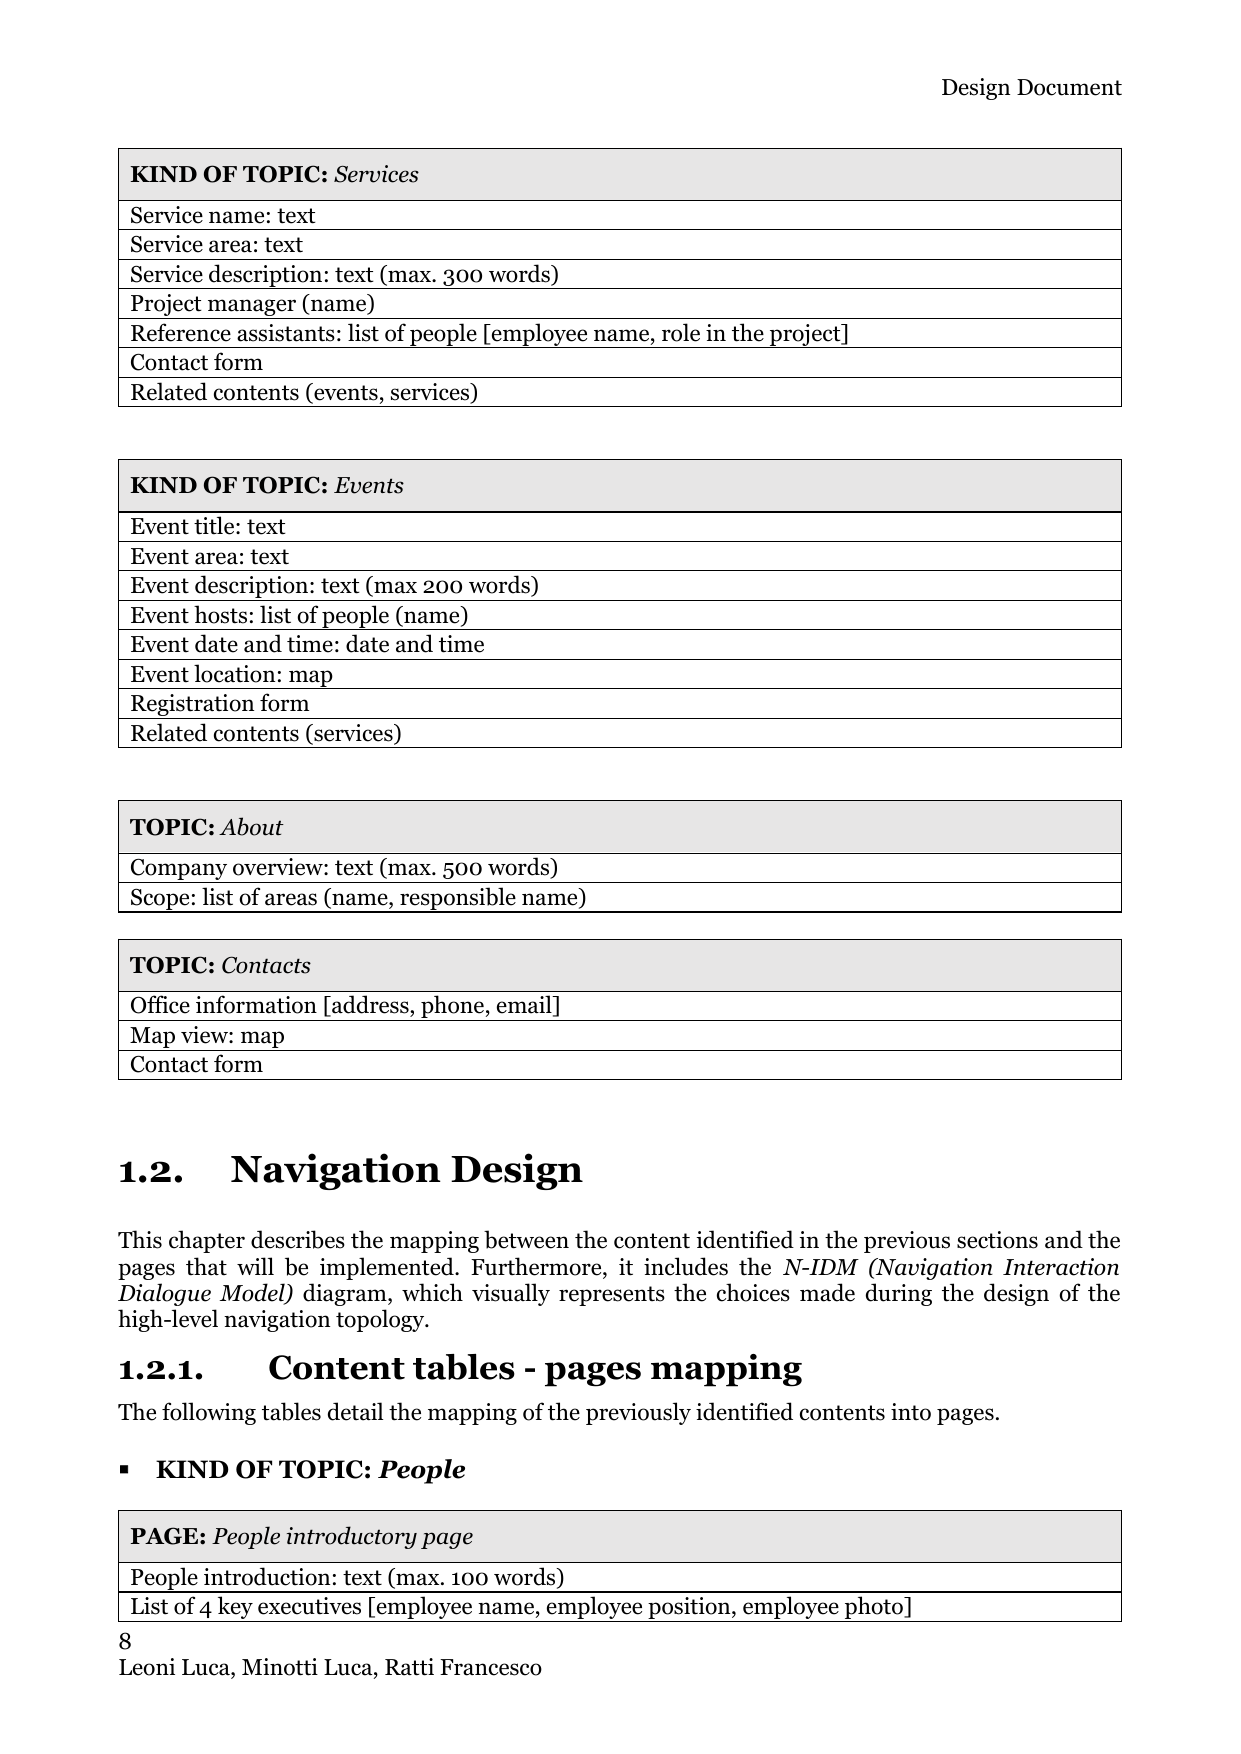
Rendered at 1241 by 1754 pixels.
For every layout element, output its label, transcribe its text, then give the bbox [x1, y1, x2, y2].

table_cell Service area: text [119, 230, 1121, 259]
table_header TOPIC: Contacts [119, 940, 1121, 991]
table_cell People introduction: text (max. 100 words) [119, 1563, 1121, 1591]
table_cell Service description: text (max. 300 words) [119, 260, 1121, 288]
list Content tables - pages mapping [118, 1349, 1122, 1387]
table_header TOPIC: About [119, 801, 1121, 852]
table_cell Registration form [119, 689, 1121, 718]
table_cell Event description: text (max 200 words) [119, 571, 1121, 600]
table_cell Service name: text [119, 201, 1121, 229]
table_cell Company overview: text (max. 500 words) [119, 854, 1121, 882]
table_cell Scope: list of areas (name, responsible name) [119, 883, 1121, 911]
list Navigation Design [118, 1148, 1122, 1190]
table_cell Event date and time: date and time [119, 630, 1121, 659]
table_header KIND OF TOPIC: Services [119, 149, 1121, 200]
table_cell Map view: map [119, 1021, 1121, 1049]
table_header PAGE: People introductory page [119, 1511, 1121, 1562]
table_cell Related contents (events, services) [119, 378, 1121, 406]
table_cell Event hosts: list of people (name) [119, 601, 1121, 629]
text This chapter describes the mapping between the content identified in the previous sections and the pages that will be implemented. Furthermore, it includes the N-IDM (Navigation Interaction Dialogue Model) diagram, which visually represents the choices made during the design of the high-level navigation topology. [118, 1228, 1122, 1332]
table_cell Related contents (services) [119, 719, 1121, 747]
table_cell Project manager (name) [119, 289, 1121, 318]
table_cell Contact form [119, 1051, 1121, 1079]
list KIND OF TOPIC: People [118, 1455, 1122, 1484]
table_cell Office information [address, phone, email] [119, 992, 1121, 1020]
table_cell Contact form [119, 348, 1121, 377]
text The following tables detail the mapping of the previously identified contents into pages. [118, 1399, 1122, 1425]
table_cell Event title: text [119, 513, 1121, 541]
table_header KIND OF TOPIC: Events [119, 460, 1121, 511]
table_cell Reference assistants: list of people [employee name, role in the project] [119, 319, 1121, 347]
table_cell List of 4 key executives [employee name, employee position, employee photo] [119, 1593, 1121, 1621]
table_cell Event area: text [119, 542, 1121, 570]
table_cell Event location: map [119, 660, 1121, 688]
